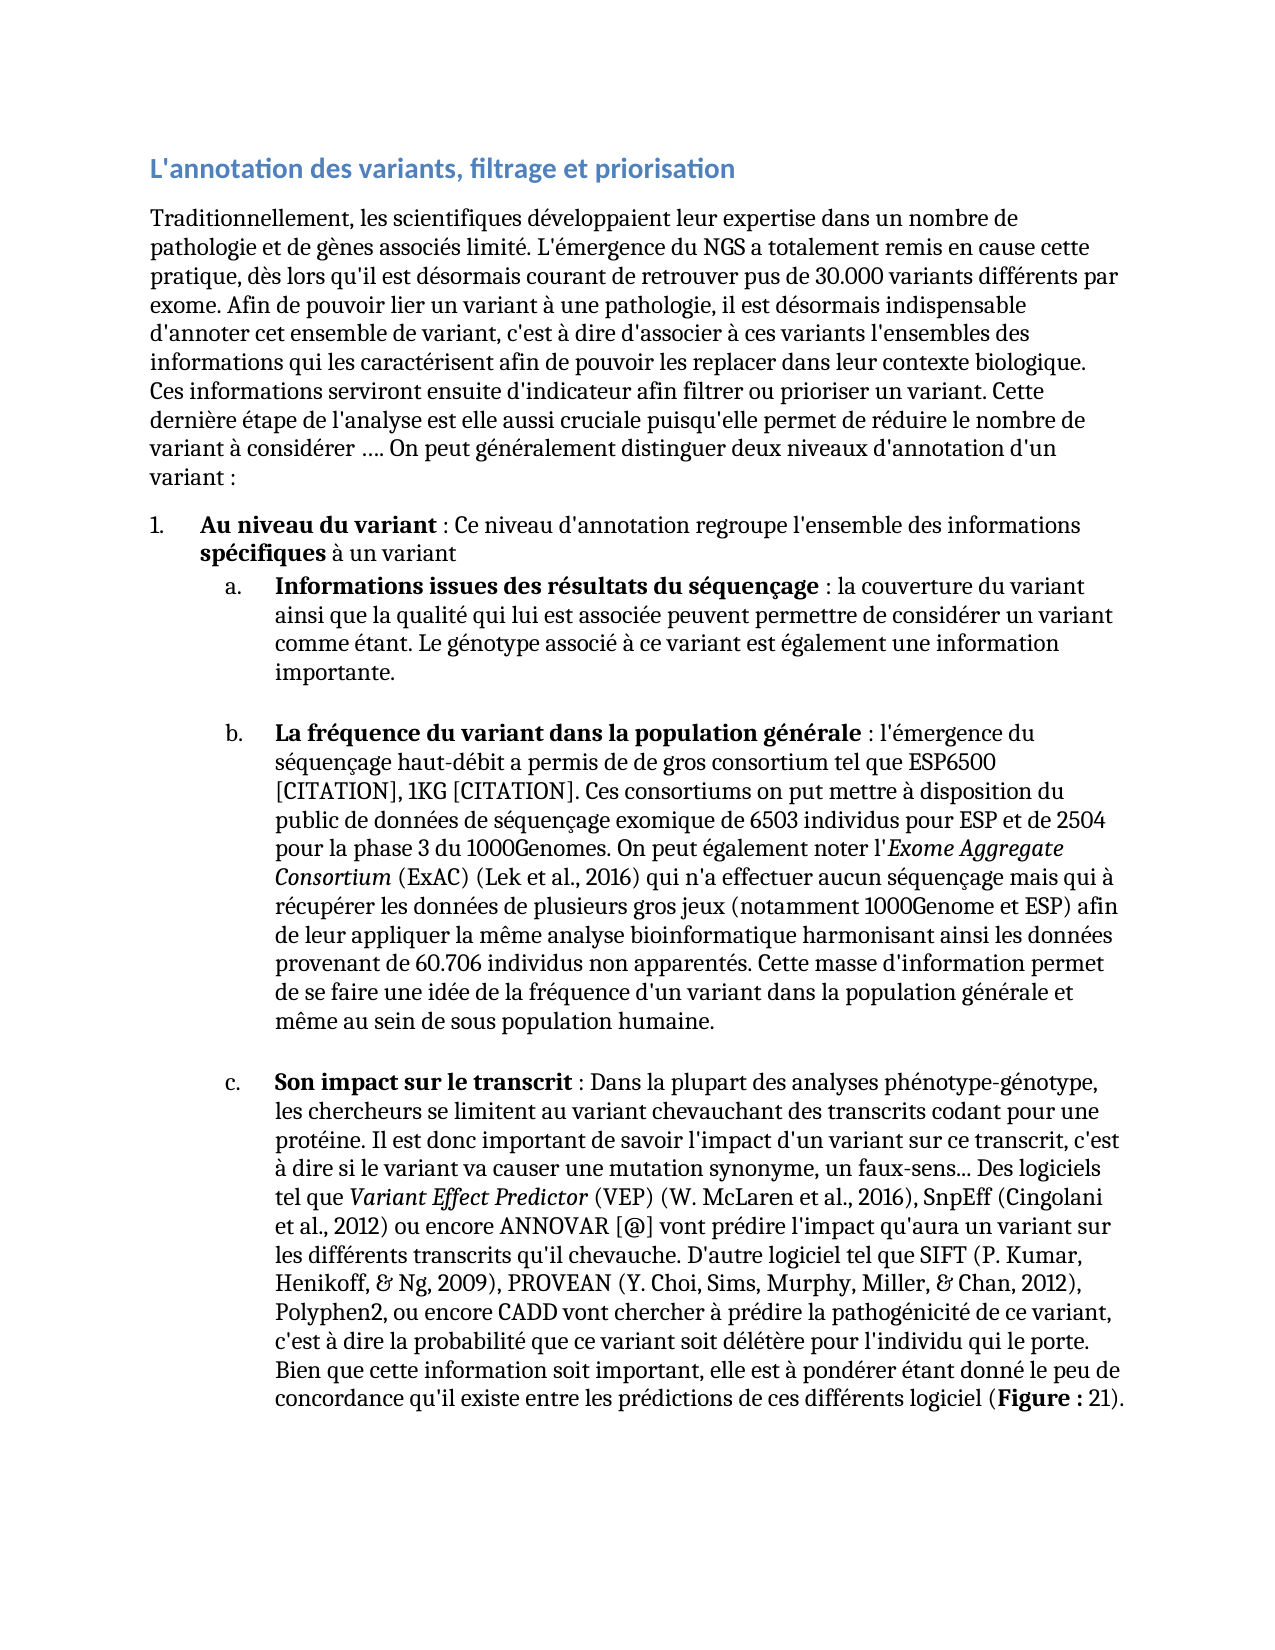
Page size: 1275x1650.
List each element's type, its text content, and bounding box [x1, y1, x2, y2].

list Au niveau du variant : Ce niveau d'annotation regroupe l'ensemble des informations spécifiques à un variant [150, 511, 1125, 568]
list Informations issues des résultats du séquençage : la couverture du variant ainsi que la qualité qui lui est associée peuvent permettre de considérer un variant comme étant. Le génotype associé à ce variant est également une information importante. [225, 572, 1125, 716]
subtitle L'annotation des variants, filtrage et priorisation [150, 150, 1125, 186]
text Traditionnellement, les scientifiques développaient leur expertise dans un nombre de pathologie et de gènes associés limité. L'émergence du NGS a totalement remis en cause cette pratique, dès lors qu'il est désormais courant de retrouver pus de 30.000 variants différents par exome. Afin de pouvoir lier un variant à une pathologie, il est désormais indispensable d'annoter cet ensemble de variant, c'est à dire d'associer à ces variants l'ensembles des informations qui les caractérisent afin de pouvoir les replacer dans leur contexte biologique. Ces informations serviront ensuite d'indicateur afin filtrer ou prioriser un variant. Cette dernière étape de l'analyse est elle aussi cruciale puisqu'elle permet de réduire le nombre de variant à considérer …. On peut généralement distinguer deux niveaux d'annotation d'un variant : [150, 204, 1125, 492]
list Son impact sur le transcrit : Dans la plupart des analyses phénotype-génotype, les chercheurs se limitent au variant chevauchant des transcrits codant pour une protéine. Il est donc important de savoir l'impact d'un variant sur ce transcrit, c'est à dire si le variant va causer une mutation synonyme, un faux-sens... Des logiciels tel que Variant Effect Predictor (VEP) (W. McLaren et al., 2016), SnpEff (Cingolani et al., 2012) ou encore ANNOVAR [@] vont prédire l'impact qu'aura un variant sur les différents transcrits qu'il chevauche. D'autre logiciel tel que SIFT (P. Kumar, Henikoff, & Ng, 2009), PROVEAN (Y. Choi, Sims, Murphy, Miller, & Chan, 2012), Polyphen2, ou encore CADD vont chercher à prédire la pathogénicité de ce variant, c'est à dire la probabilité que ce variant soit délétère pour l'individu qui le porte. Bien que cette information soit important, elle est à pondérer étant donné le peu de concordance qu'il existe entre les prédictions de ces différents logiciel (Figure : 21). [225, 1068, 1125, 1413]
list La fréquence du variant dans la population générale : l'émergence du séquençage haut-débit a permis de de gros consortium tel que ESP6500 [CITATION], 1KG [CITATION]. Ces consortiums on put mettre à disposition du public de données de séquençage exomique de 6503 individus pour ESP et de 2504 pour la phase 3 du 1000Genomes. On peut également noter l'Exome Aggregate Consortium (ExAC) (Lek et al., 2016) qui n'a effectuer aucun séquençage mais qui à récupérer les données de plusieurs gros jeux (notamment 1000Genome et ESP) afin de leur appliquer la même analyse bioinformatique harmonisant ainsi les données provenant de 60.706 individus non apparentés. Cette masse d'information permet de se faire une idée de la fréquence d'un variant dans la population générale et même au sein de sous population humaine. [225, 719, 1125, 1064]
